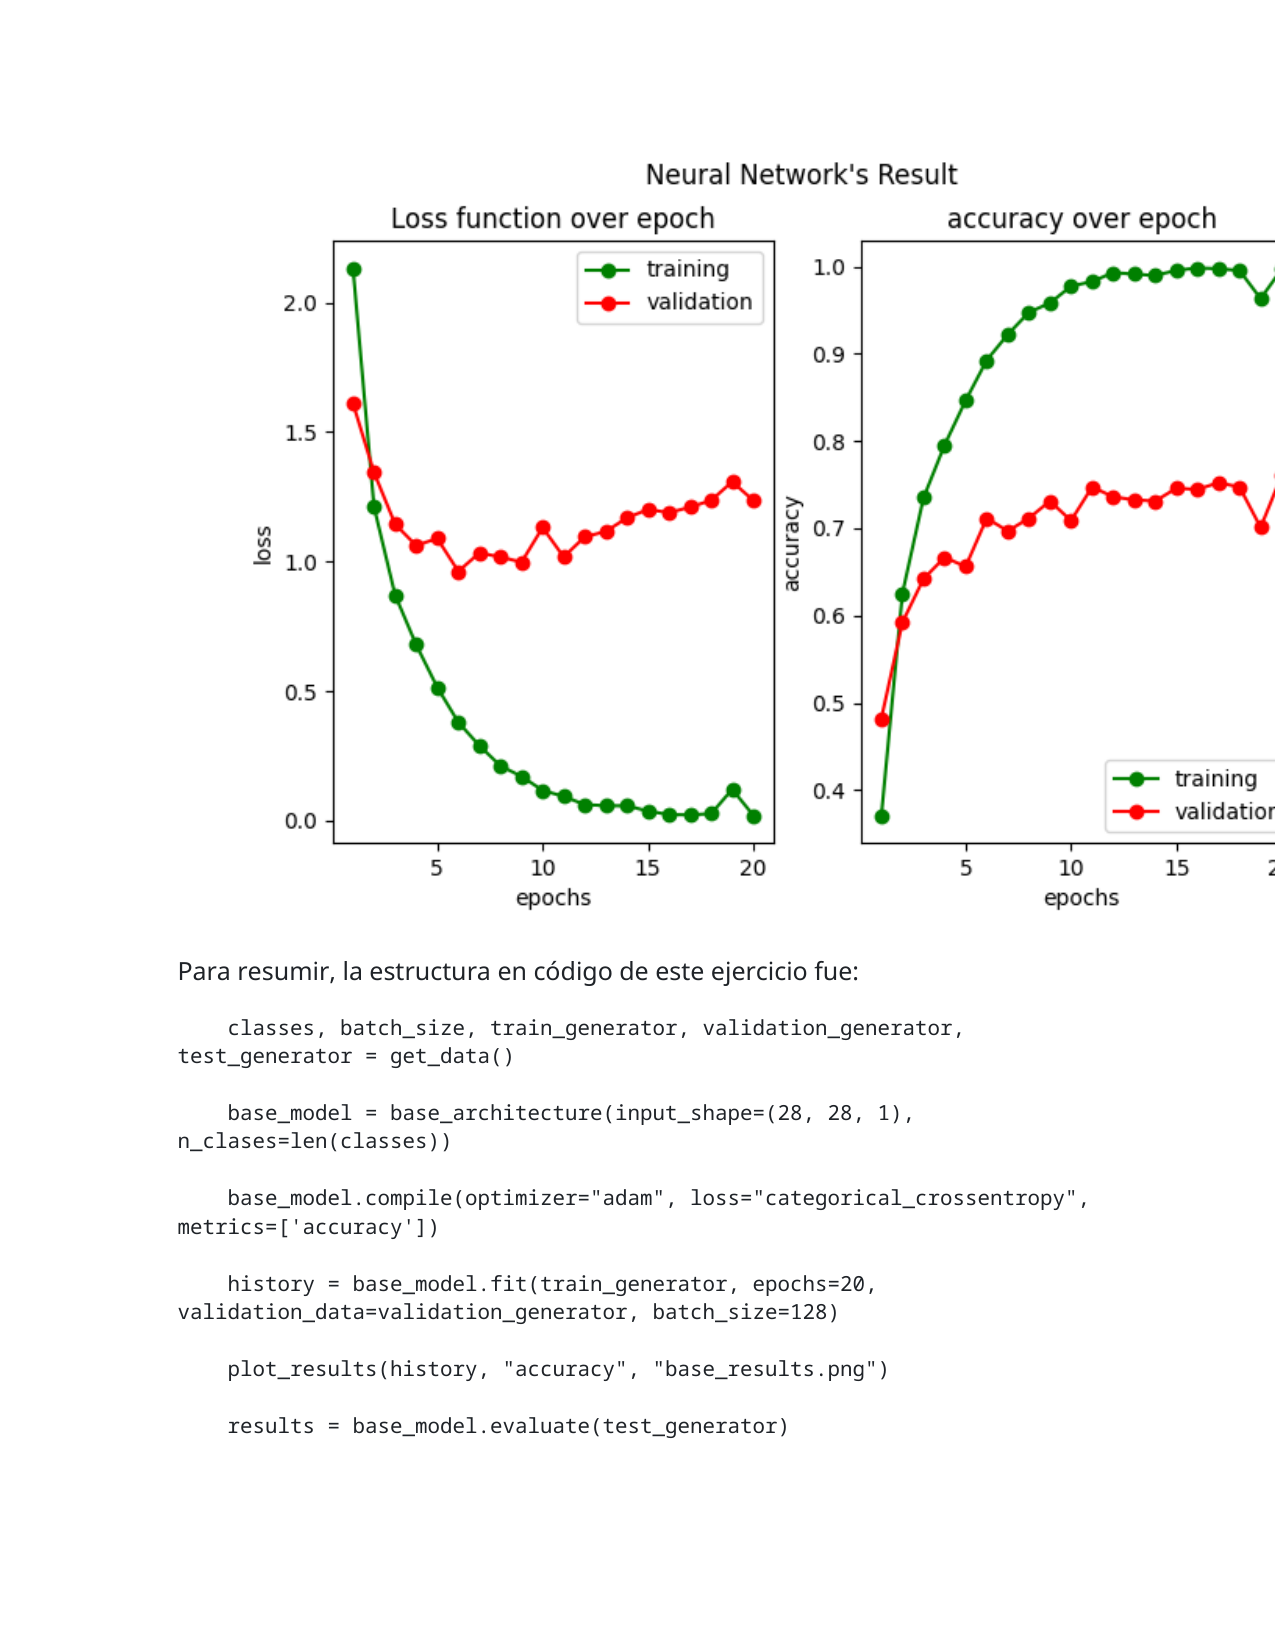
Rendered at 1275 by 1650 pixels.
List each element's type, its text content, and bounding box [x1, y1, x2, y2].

text plot_results(history, "accuracy", "base_results.png") [177, 1354, 1098, 1382]
text results = base_model.evaluate(test_generator) [177, 1411, 1098, 1439]
text base_model = base_architecture(input_shape=(28, 28, 1), n_clases=len(classes)) [177, 1098, 1098, 1155]
text Para resumir, la estructura en código de este ejercicio fue: [177, 954, 1098, 988]
text base_model.compile(optimizer="adam", loss="categorical_crossentropy", metrics=['accuracy']) [177, 1183, 1098, 1240]
picture [177, 147, 1275, 929]
text classes, batch_size, train_generator, validation_generator, test_generator = get_data() [177, 1013, 1098, 1070]
text history = base_model.fit(train_generator, epochs=20, validation_data=validation_generator, batch_size=128) [177, 1269, 1098, 1326]
